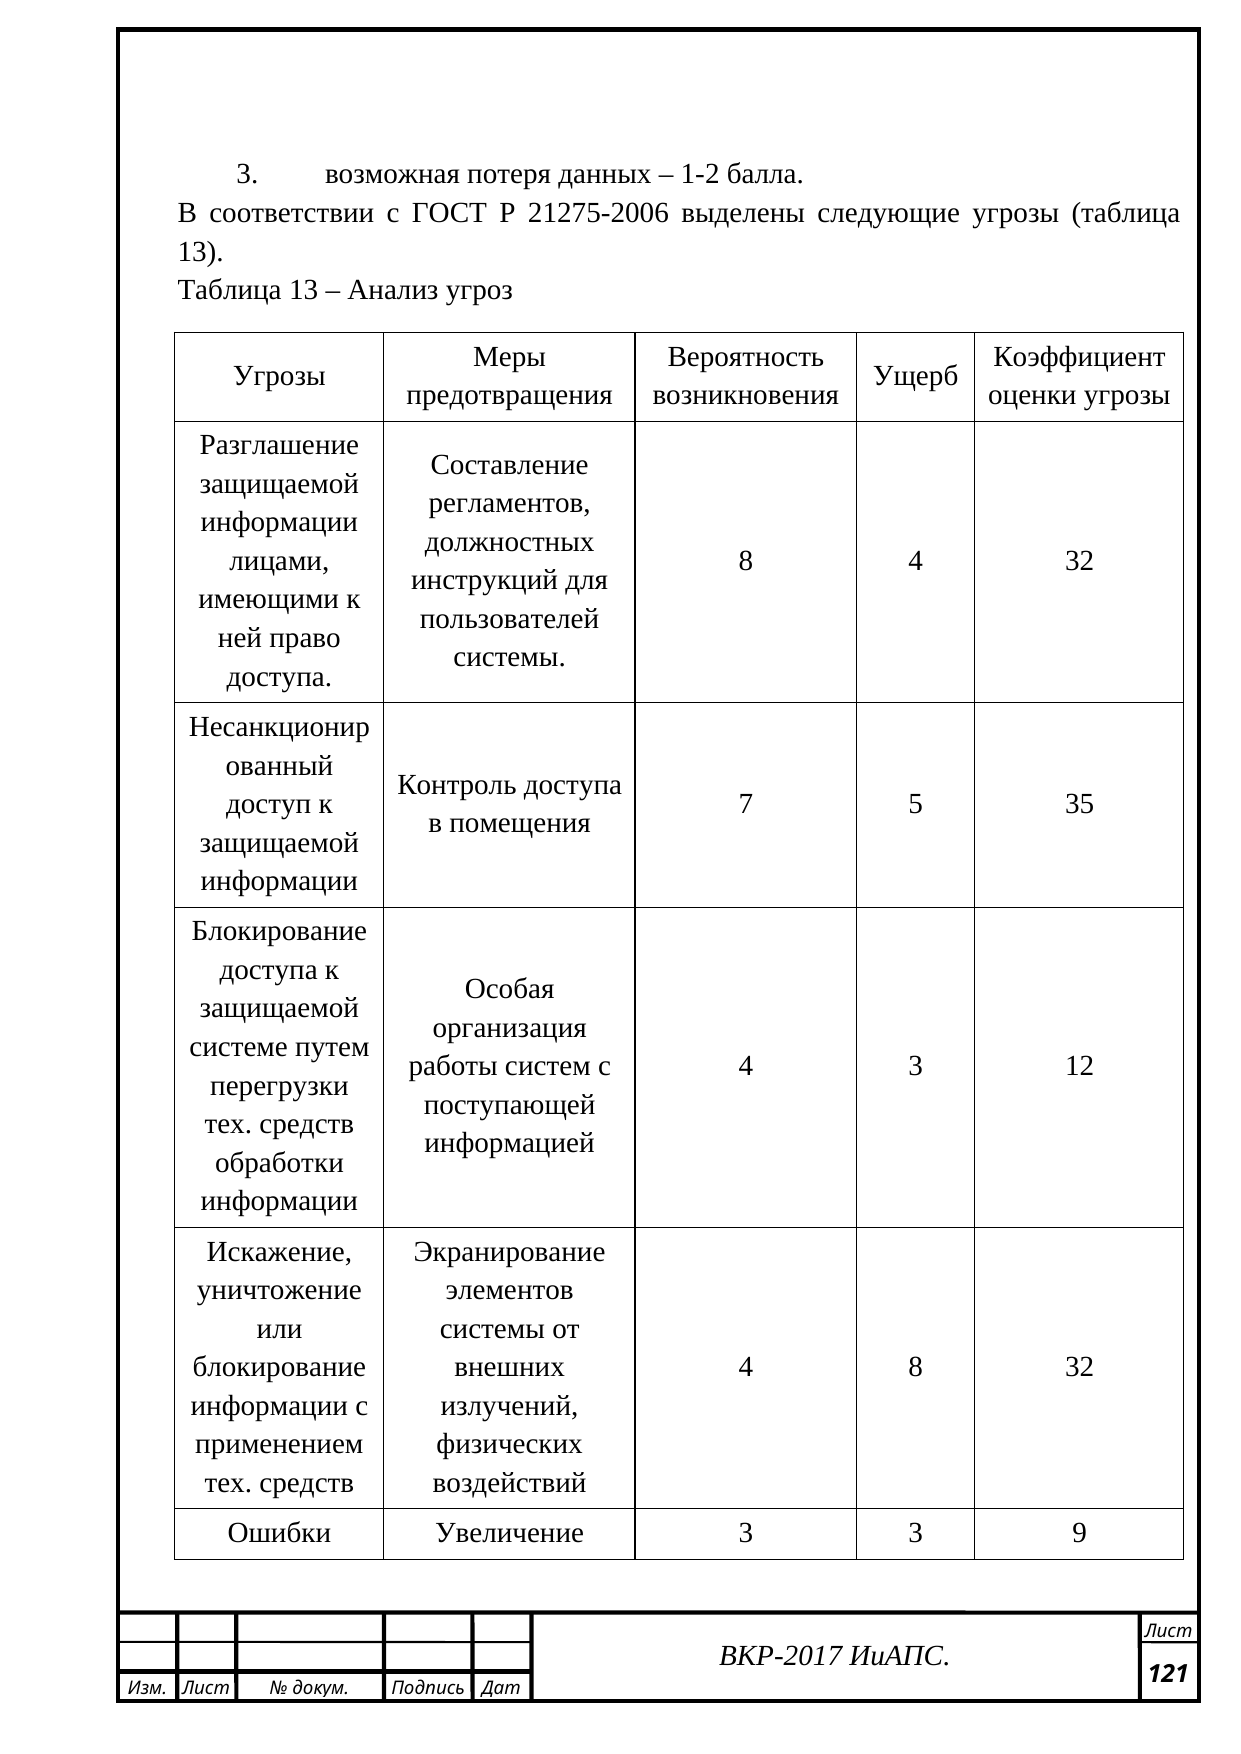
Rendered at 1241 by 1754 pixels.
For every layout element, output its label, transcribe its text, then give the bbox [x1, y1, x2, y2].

table_cell 3 [636, 1509, 856, 1558]
table_cell Контроль доступа в помещения [384, 703, 634, 907]
table_cell 35 [975, 703, 1183, 907]
text Таблица 13 – Анализ угроз [177, 272, 1152, 306]
table_cell 12 [975, 908, 1183, 1227]
text В соответствии с ГОСТ Р 21275-2006 выделены следующие угрозы (таблица 13). [177, 195, 1181, 267]
table_cell 32 [975, 422, 1183, 702]
table_cell 3 [857, 1509, 974, 1558]
table_cell Искажение, уничтожение или блокирование информации с применением тех. средств [175, 1228, 383, 1508]
table_cell 5 [857, 703, 974, 907]
table_header Угрозы [175, 333, 383, 421]
table_cell Составление регламентов, должностных инструкций для пользователей системы. [384, 422, 634, 702]
table_cell Особая организация работы систем с поступающей информацией [384, 908, 634, 1227]
table_cell Несанкционированный доступ к защищаемой информации [175, 703, 383, 907]
table_cell Разглашение защищаемой информации лицами, имеющими к ней право доступа. [175, 422, 383, 702]
table_cell 3 [857, 908, 974, 1227]
table_cell 4 [636, 908, 856, 1227]
table_cell Экранирование элементов системы от внешних излучений, физических воздействий [384, 1228, 634, 1508]
table_cell 8 [636, 422, 856, 702]
table_header Меры предотвращения [384, 333, 634, 421]
table_header Коэффициент оценки угрозы [975, 333, 1183, 421]
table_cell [175, 1509, 383, 1558]
list возможная потеря данных – 1-2 балла. [177, 157, 1181, 190]
table_cell 32 [975, 1228, 1183, 1508]
table_cell 4 [857, 422, 974, 702]
table_cell 4 [636, 1228, 856, 1508]
table_header Вероятность возникновения [636, 333, 856, 421]
table_cell 9 [975, 1509, 1183, 1558]
table_cell Блокирование доступа к защищаемой системе путем перегрузки тех. средств обработки информации [175, 908, 383, 1227]
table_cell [384, 1509, 634, 1558]
table_header Ущерб [857, 333, 974, 421]
table_cell 7 [636, 703, 856, 907]
table_cell 8 [857, 1228, 974, 1508]
